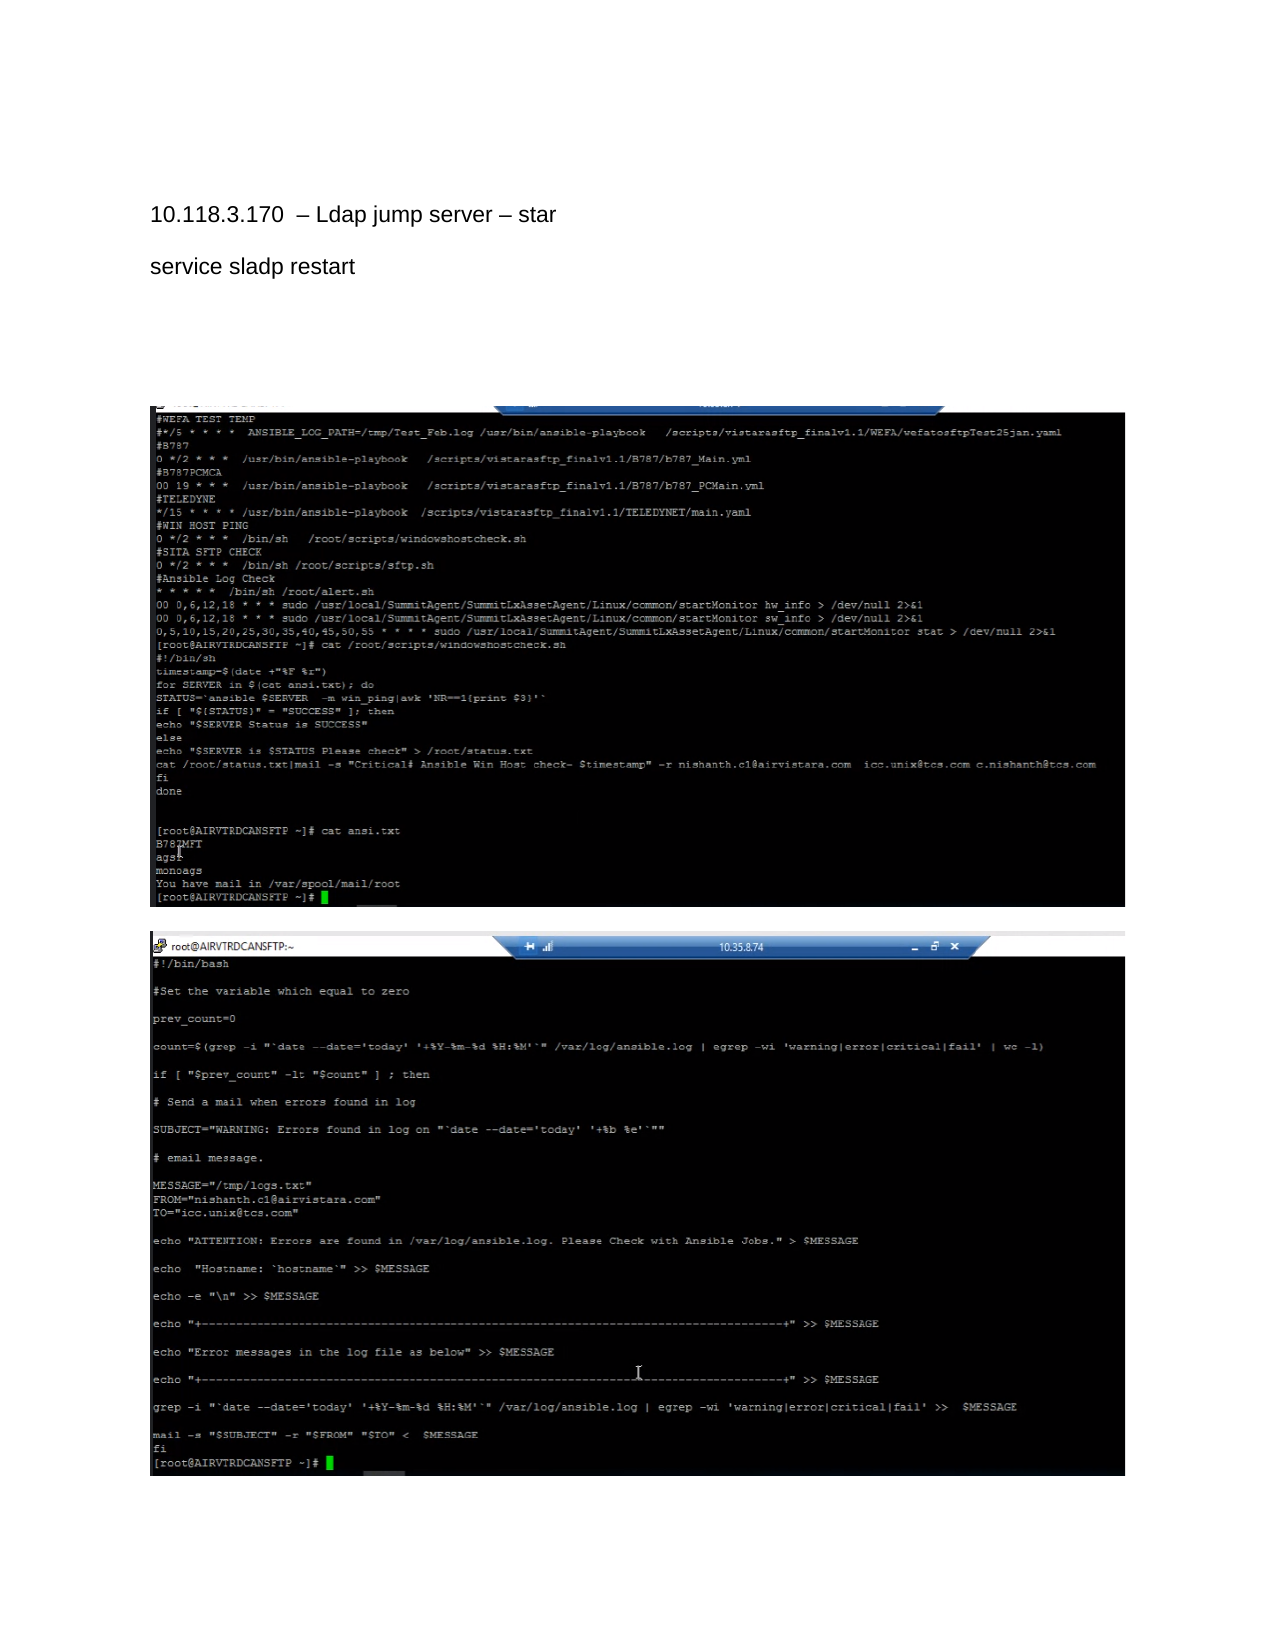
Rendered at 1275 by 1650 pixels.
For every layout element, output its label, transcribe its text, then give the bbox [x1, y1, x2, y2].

text service sladp restart [150, 253, 1125, 279]
text 10.118.3.170 – Ldap jump server – star [150, 201, 1125, 228]
picture [150, 406, 1125, 907]
picture [150, 931, 1125, 1476]
